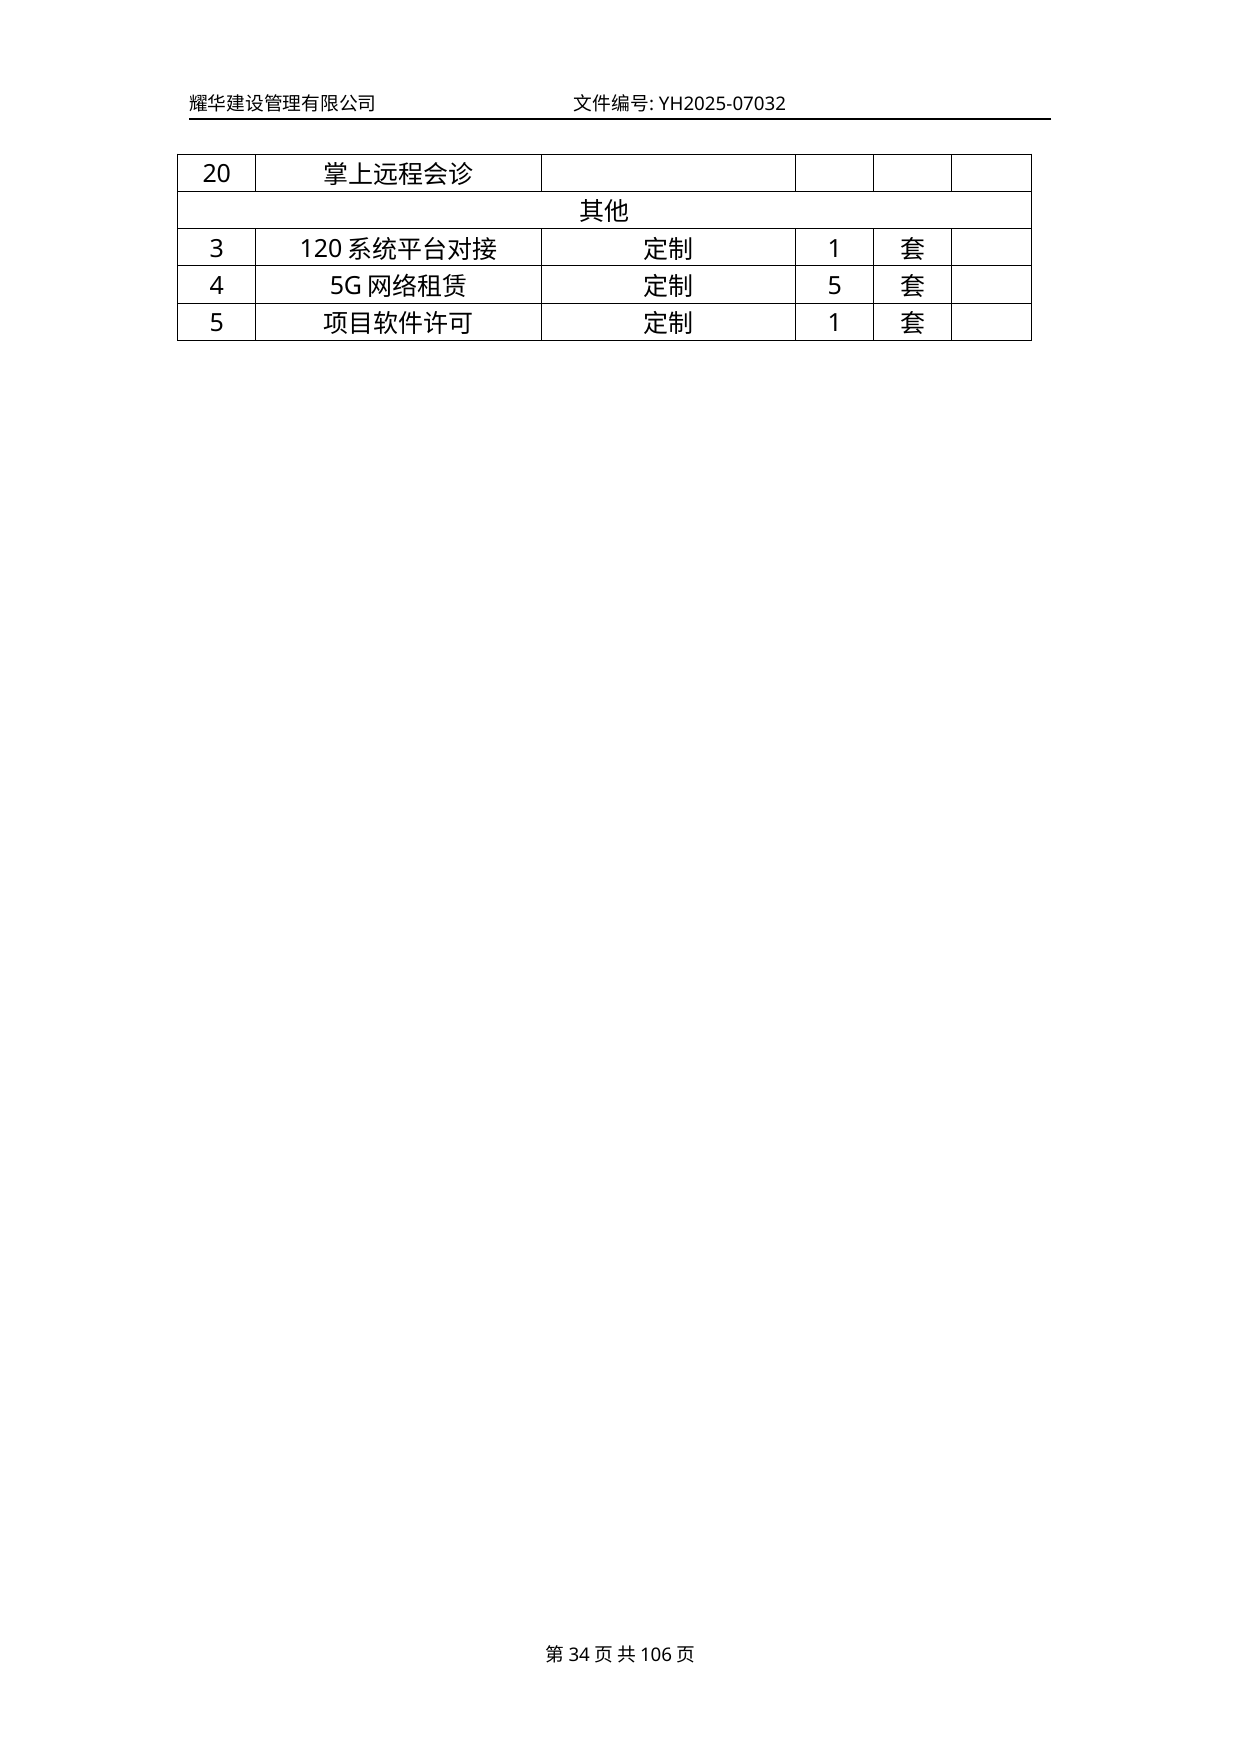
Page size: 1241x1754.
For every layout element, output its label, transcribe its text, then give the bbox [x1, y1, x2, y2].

table_cell [952, 304, 1031, 340]
table_cell 套 [874, 304, 951, 340]
table_cell 1 [796, 229, 873, 265]
table_cell 项目软件许可 [256, 304, 541, 340]
table_cell 5 [796, 266, 873, 303]
table_cell 4 [178, 266, 255, 303]
table_cell 5 [178, 304, 255, 340]
table_cell 套 [874, 229, 951, 265]
table_cell 120系统平台对接 [256, 229, 541, 265]
table_cell 定制 [542, 304, 795, 340]
table_cell 其他 [178, 192, 1031, 228]
table_cell 1 [796, 304, 873, 340]
table_cell 3 [178, 229, 255, 265]
table_cell [952, 266, 1031, 303]
table_cell 掌上远程会诊 [256, 155, 541, 191]
table_cell 套 [874, 266, 951, 303]
table_cell 20 [178, 155, 255, 191]
table_cell 定制 [542, 266, 795, 303]
table_cell 5G网络租赁 [256, 266, 541, 303]
table_cell [952, 229, 1031, 265]
table_cell 定制 [542, 229, 795, 265]
